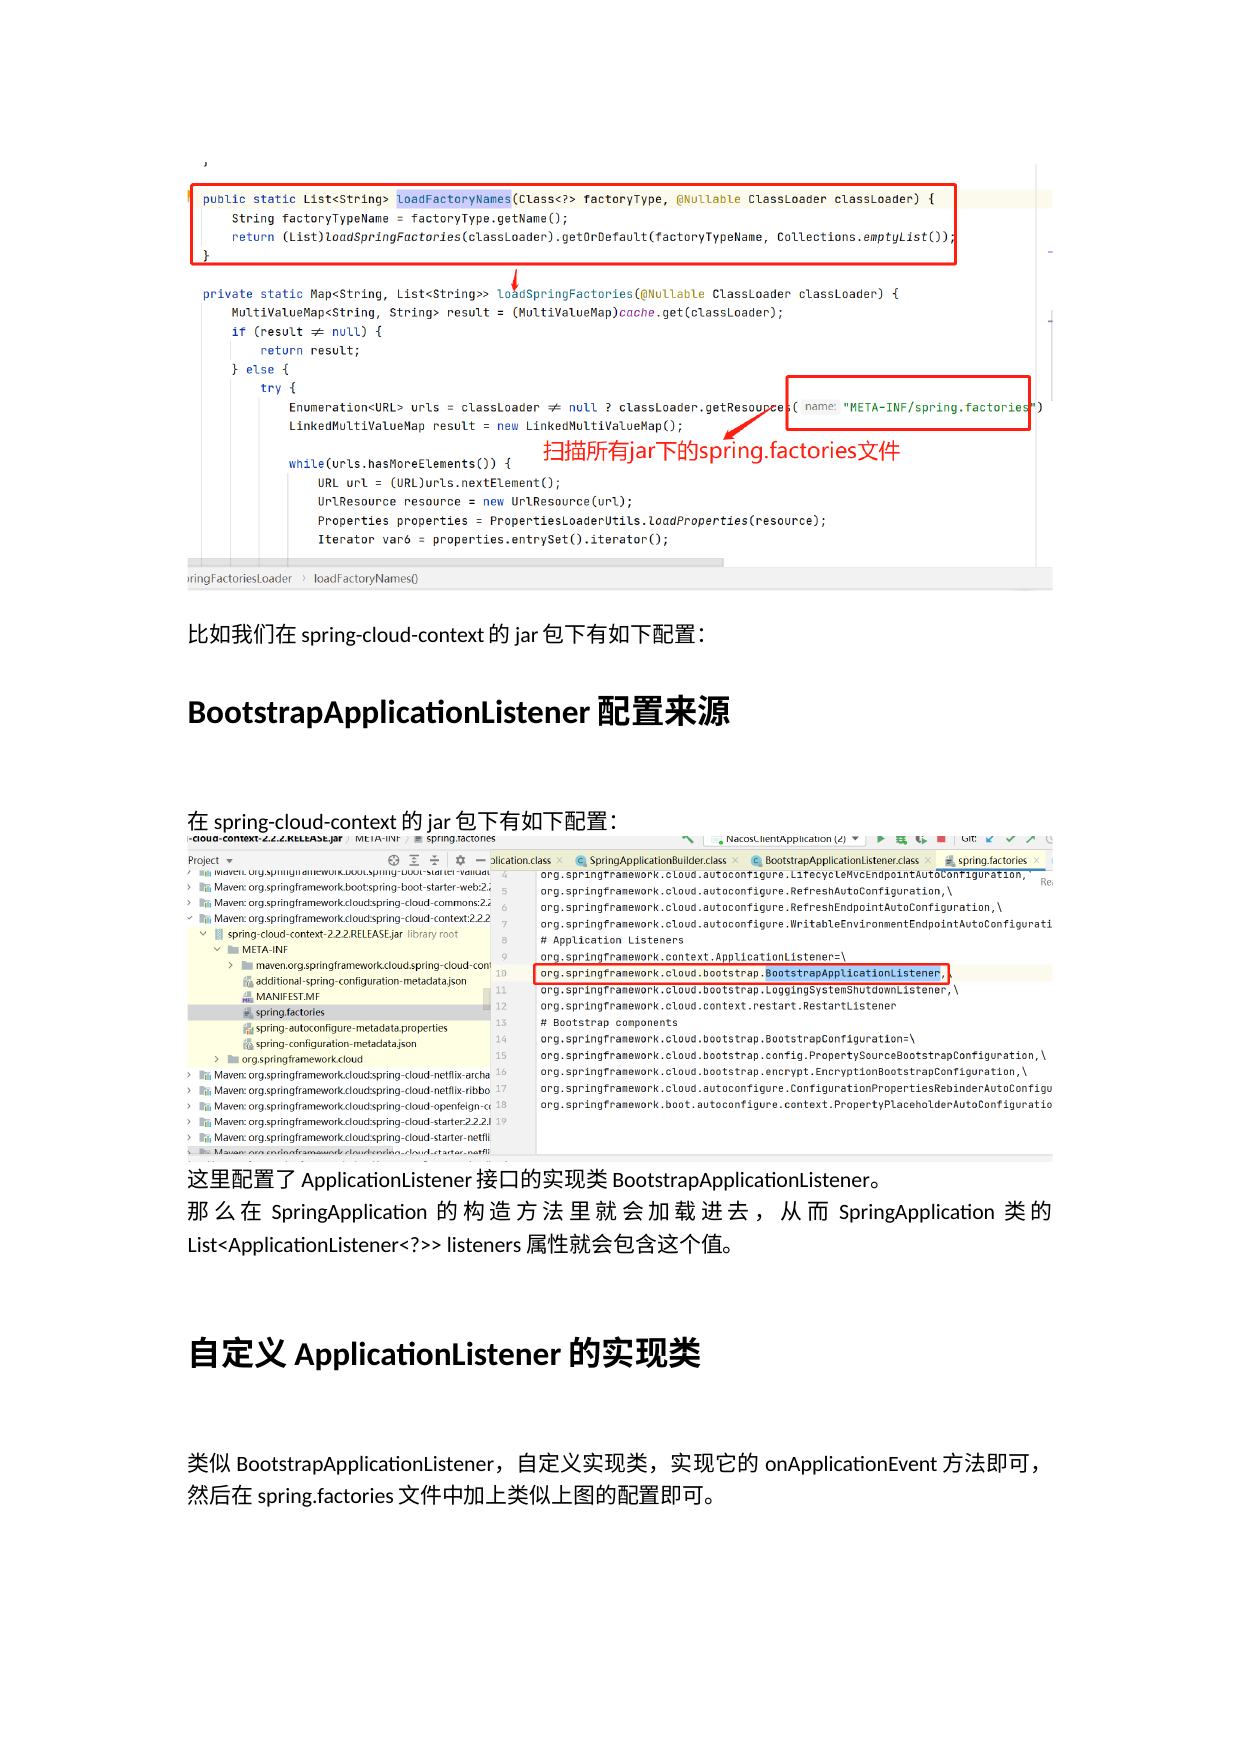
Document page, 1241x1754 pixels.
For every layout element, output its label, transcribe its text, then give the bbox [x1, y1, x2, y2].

text 那么在SpringApplication的构造方法里就会加载进去，从而SpringApplication类的List<ApplicationListener<?>> listeners属性就会包含这个值。 [187, 1194, 1053, 1259]
picture [187, 836, 1053, 1162]
text 类似BootstrapApplicationListener，自定义实现类，实现它的onApplicationEvent方法即可，然后在spring.factories文件中加上类似上图的配置即可。 [187, 1446, 1053, 1511]
subtitle 自定义ApplicationListener的实现类 [187, 1318, 1053, 1383]
subtitle BootstrapApplicationListener配置来源 [187, 677, 1053, 742]
text 在spring-cloud-context的jar包下有如下配置： [187, 804, 1053, 836]
text 这里配置了ApplicationListener接口的实现类BootstrapApplicationListener。 [187, 1162, 1053, 1194]
picture [187, 162, 1053, 591]
text 比如我们在spring-cloud-context的jar包下有如下配置： [187, 617, 1053, 649]
